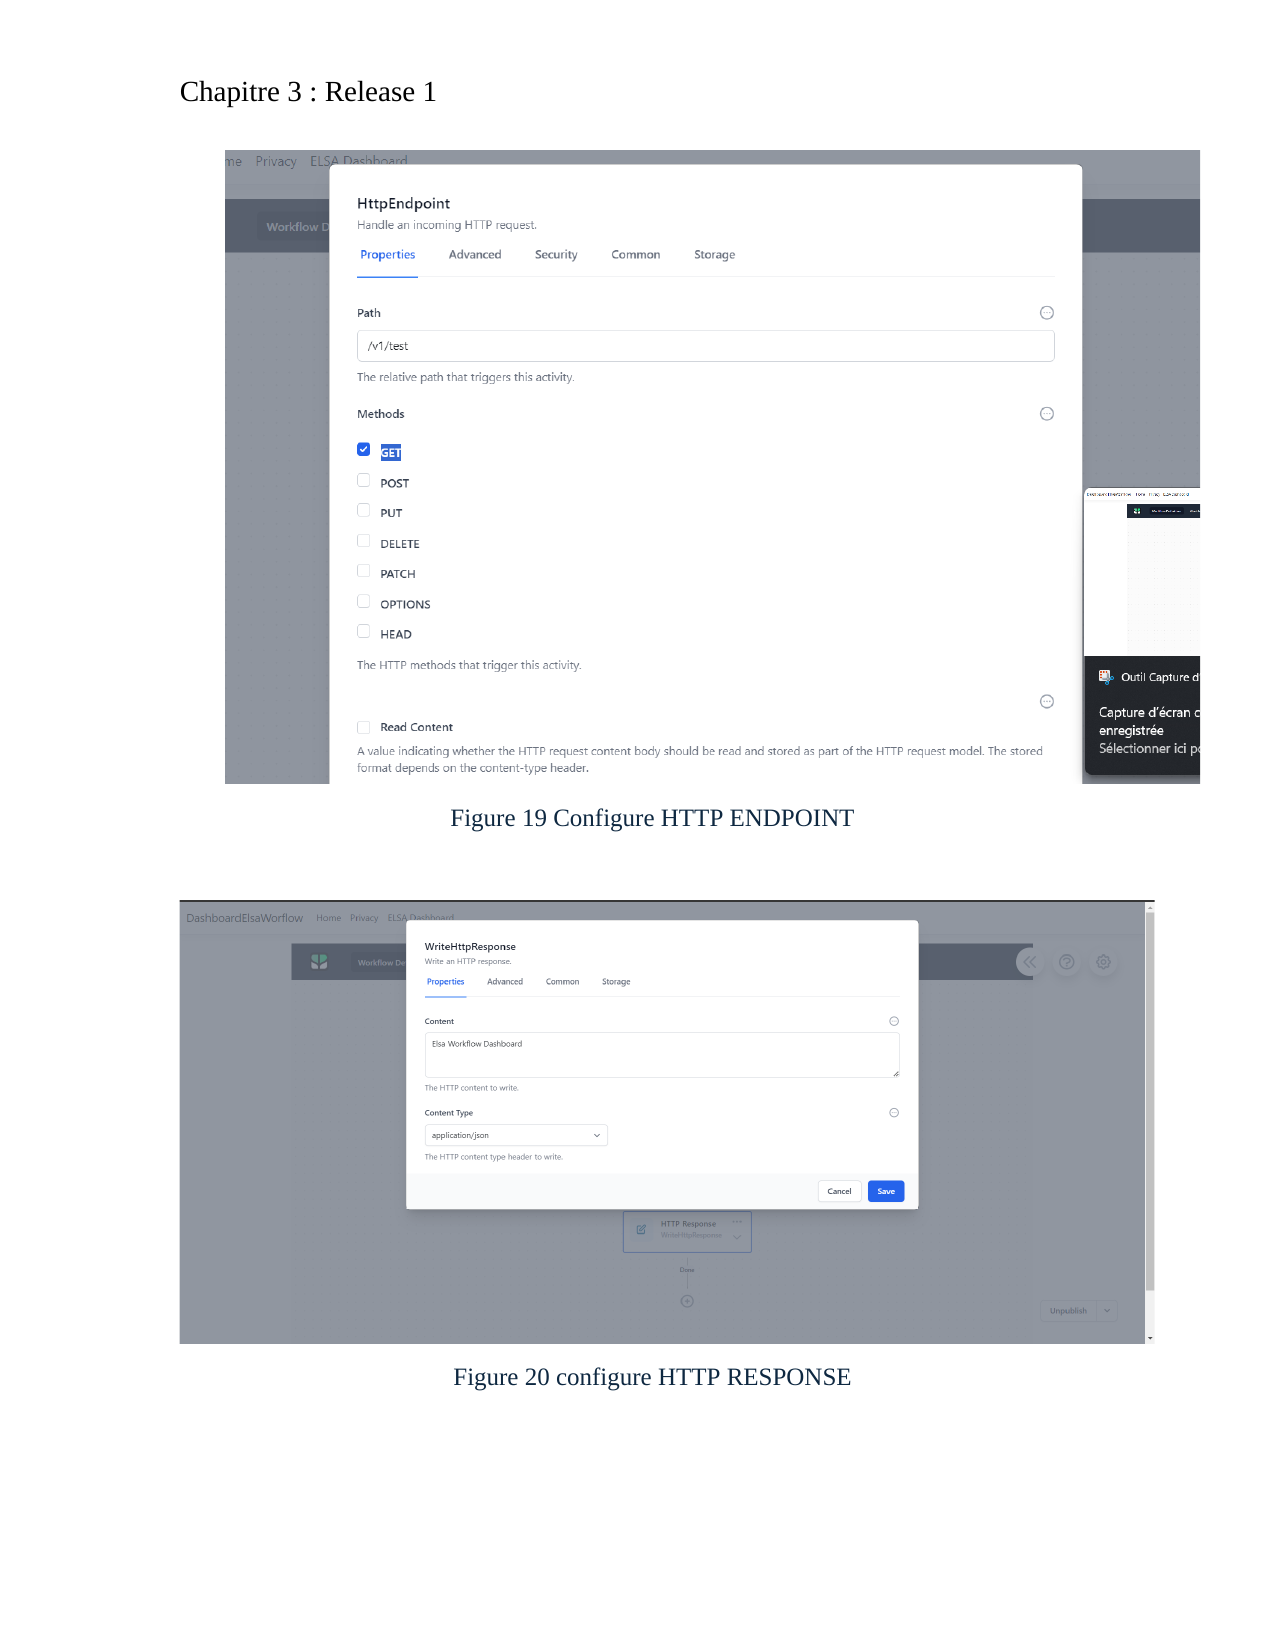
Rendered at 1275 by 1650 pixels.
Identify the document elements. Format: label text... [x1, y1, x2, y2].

text Figure 20 Configure HTTP ENDPOINT [150, 803, 1125, 832]
text Figure 21 configure HTTP RESPONSE [150, 1362, 1125, 1391]
picture [179, 900, 1155, 1344]
picture [225, 150, 1200, 784]
